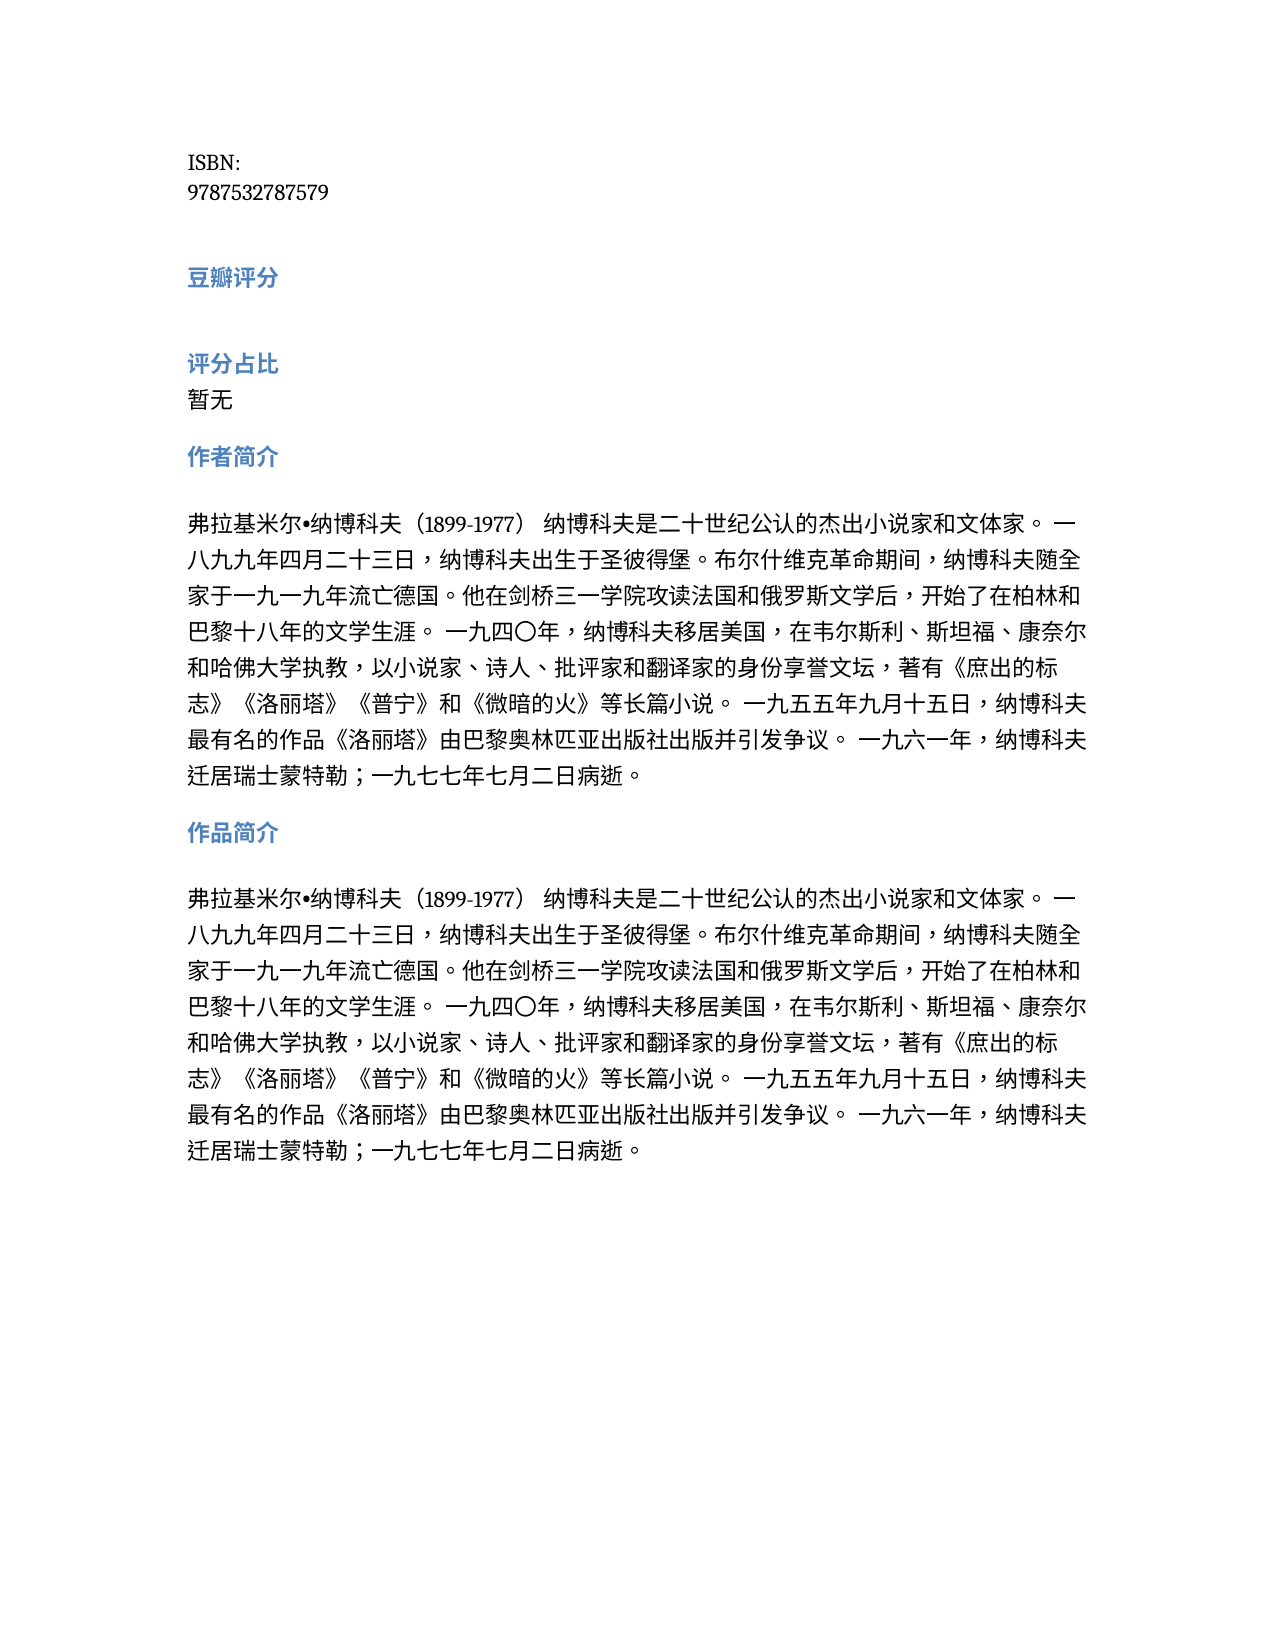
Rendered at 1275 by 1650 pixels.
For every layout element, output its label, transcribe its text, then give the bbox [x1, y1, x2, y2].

subtitle 豆瓣评分 [187, 261, 1087, 293]
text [187, 150, 1087, 237]
subtitle 作品简介 [187, 816, 1087, 848]
text 暂无 [187, 384, 1087, 416]
text 弗拉基米尔•纳博科夫（1899-1977） 纳博科夫是二十世纪公认的杰出小说家和文体家。 一八九九年四月二十三日，纳博科夫出生于圣彼得堡。布尔什维克革命期间，纳博科夫随全家于一九一九年流亡德国。他在剑桥三一学院攻读法国和俄罗斯文学后，开始了在柏林和巴黎十八年的文学生涯。 一九四〇年，纳博科夫移居美国，在韦尔斯利、斯坦福、康奈尔和哈佛大学执教，以小说家、诗人、批评家和翻译家的身份享誉文坛，著有《庶出的标志》《洛丽塔》《普宁》和《微暗的火》等长篇小说。 一九五五年九月十五日，纳博科夫最有名的作品《洛丽塔》由巴黎奥林匹亚出版社出版并引发争议。 一九六一年，纳博科夫迁居瑞士蒙特勒；一九七七年七月二日病逝。 [187, 477, 1087, 791]
text 弗拉基米尔•纳博科夫（1899-1977） 纳博科夫是二十世纪公认的杰出小说家和文体家。 一八九九年四月二十三日，纳博科夫出生于圣彼得堡。布尔什维克革命期间，纳博科夫随全家于一九一九年流亡德国。他在剑桥三一学院攻读法国和俄罗斯文学后，开始了在柏林和巴黎十八年的文学生涯。 一九四〇年，纳博科夫移居美国，在韦尔斯利、斯坦福、康奈尔和哈佛大学执教，以小说家、诗人、批评家和翻译家的身份享誉文坛，著有《庶出的标志》《洛丽塔》《普宁》和《微暗的火》等长篇小说。 一九五五年九月十五日，纳博科夫最有名的作品《洛丽塔》由巴黎奥林匹亚出版社出版并引发争议。 一九六一年，纳博科夫迁居瑞士蒙特勒；一九七七年七月二日病逝。 [187, 852, 1087, 1166]
subtitle 评分占比 [187, 348, 1087, 380]
subtitle 作者简介 [187, 441, 1087, 472]
